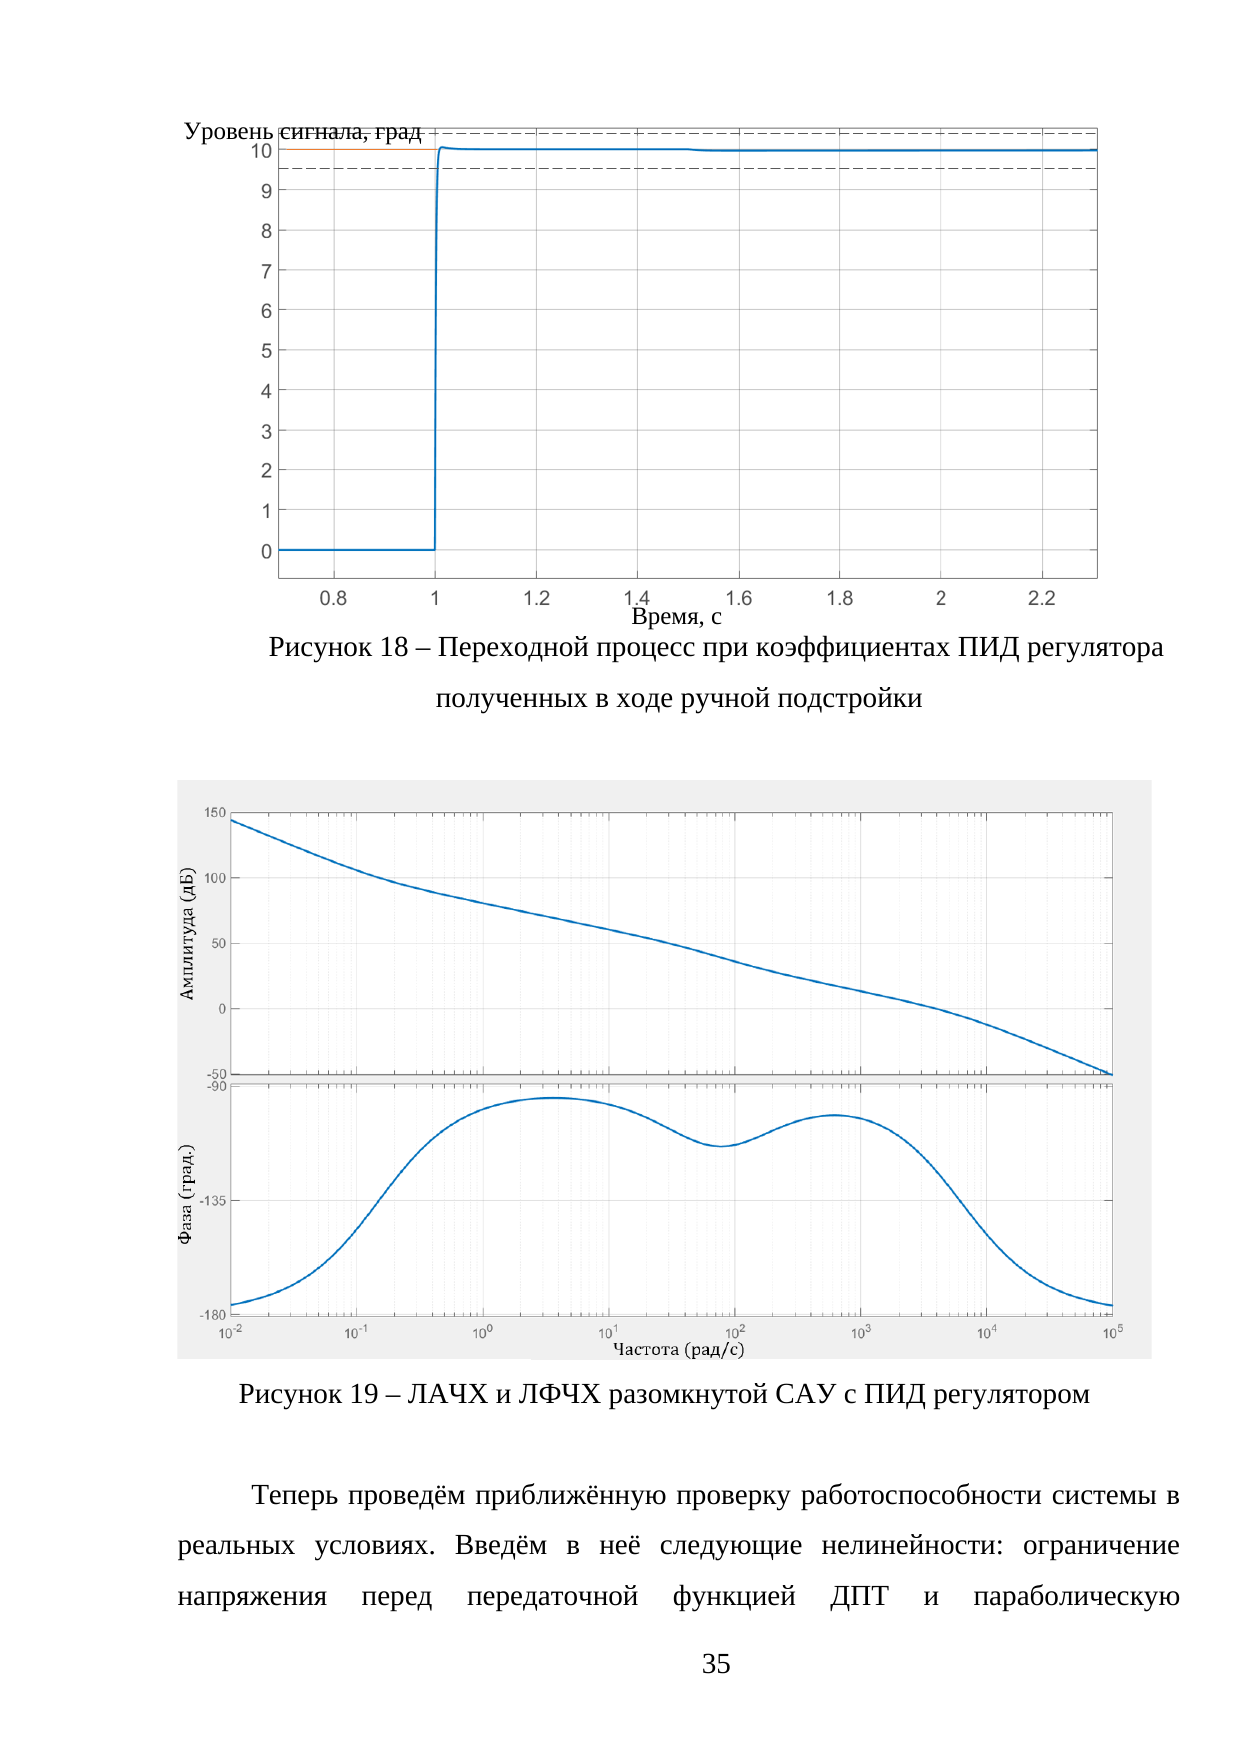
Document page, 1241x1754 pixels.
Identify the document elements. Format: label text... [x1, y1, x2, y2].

picture [177, 780, 1152, 1360]
picture [245, 118, 1114, 613]
text Рисунок 19 – ЛАЧХ и ЛФЧХ разомкнутой САУ с ПИД регулятором [148, 1377, 1181, 1410]
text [177, 1477, 1181, 1611]
text Рисунок 18 – Переходной процесс при коэффициентах ПИД регулятора полученных в ходе ручной подстройки [177, 629, 1181, 713]
